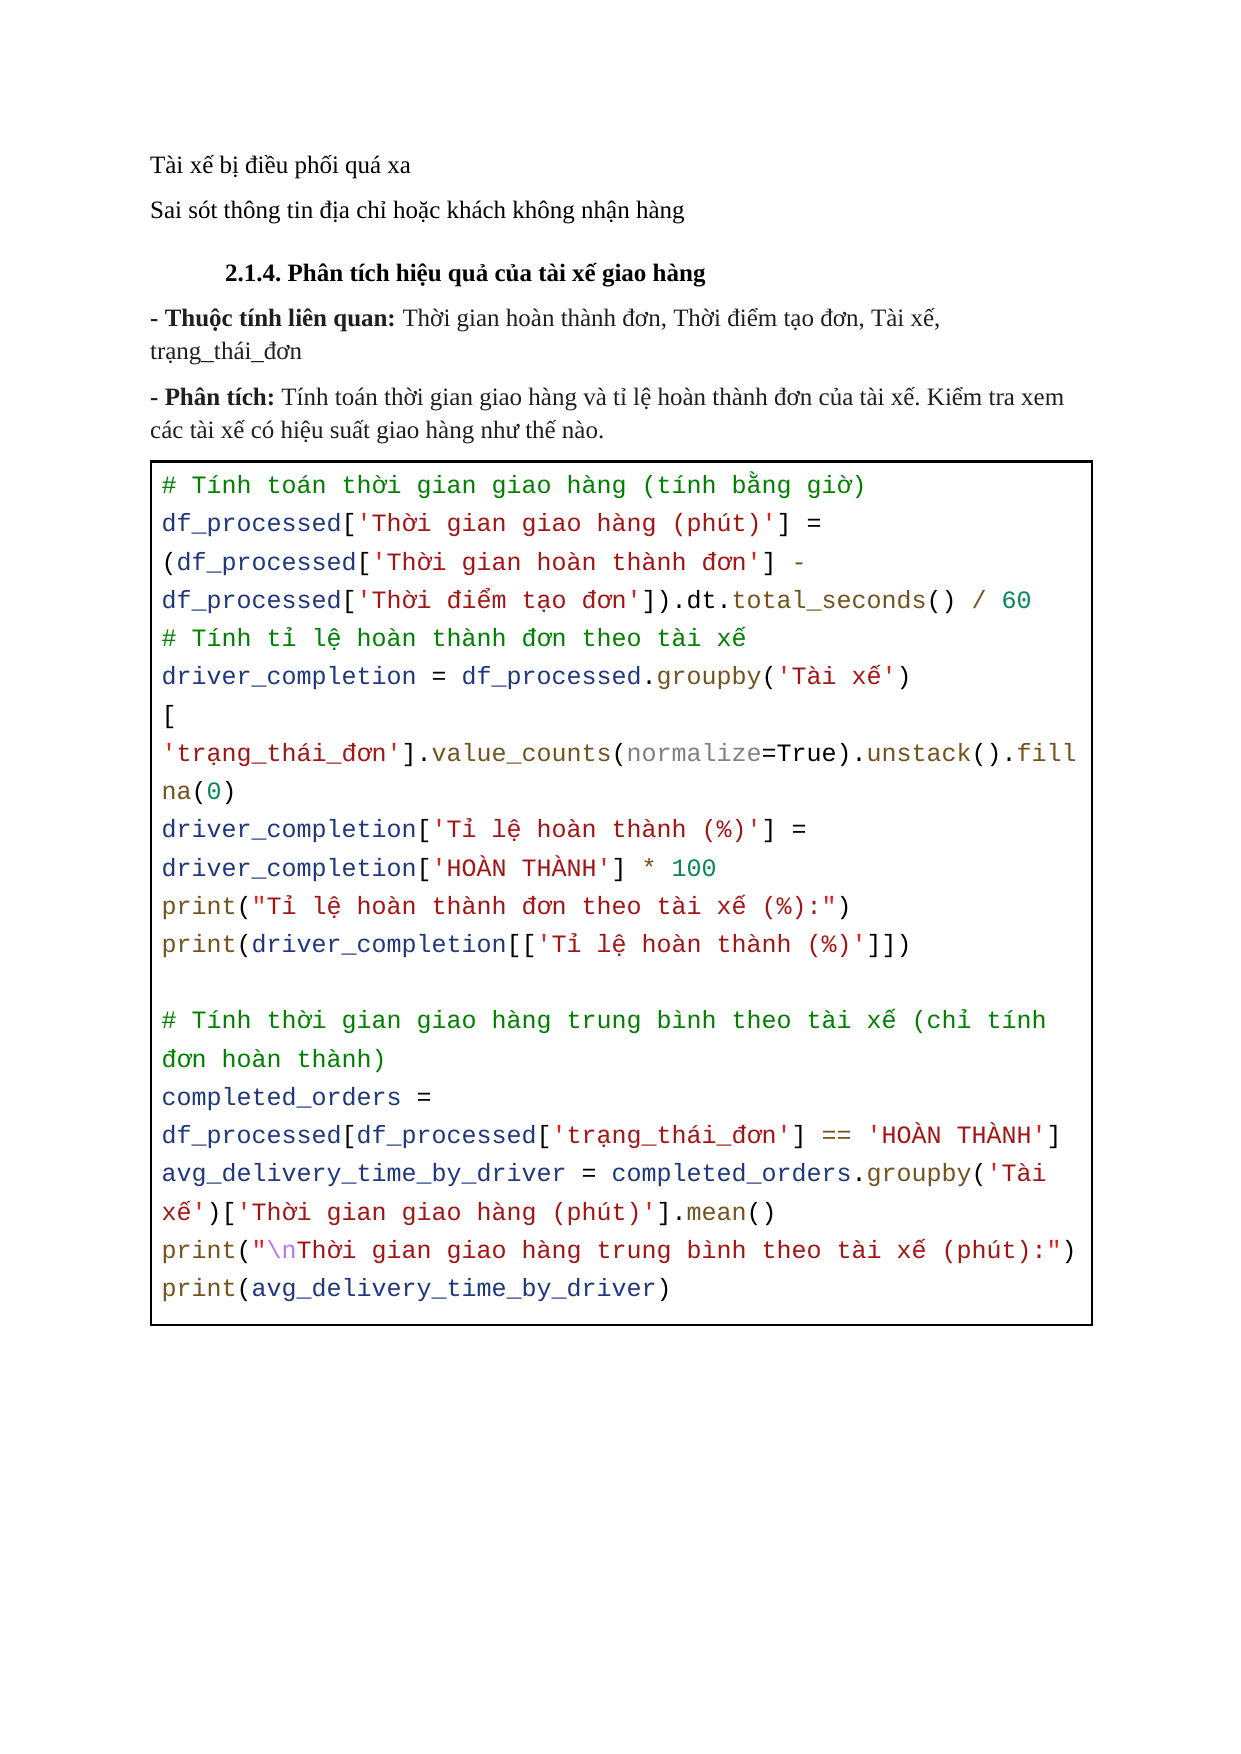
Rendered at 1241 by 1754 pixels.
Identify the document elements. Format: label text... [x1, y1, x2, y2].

text Tài xế bị điều phối quá xa [150, 150, 1090, 179]
text Sai sót thông tin địa chỉ hoặc khách không nhận hàng [150, 196, 1090, 224]
text - Phân tích: Tính toán thời gian giao hàng và tỉ lệ hoàn thành đơn của tài xế. Kiểm tra xem các tài xế có hiệu suất giao hàng như thế nào. [150, 382, 1090, 443]
text - Thuộc tính liên quan: Thời gian hoàn thành đơn, Thời điểm tạo đơn, Tài xế, trạng_thái_đơn [150, 303, 1090, 365]
subtitle 2.1.4. Phân tích hiệu quả của tài xế giao hàng [150, 258, 1090, 286]
table_header # Tính toán thời gian giao hàng (tính bằng giờ) df_processed['Thời gian giao hàng (phút)'] = (df_processed['Thời gian hoàn thành đơn'] - df_processed['Thời điểm tạo đơn']).dt.total_seconds() / 60 # Tính tỉ lệ hoàn thành đơn theo tài xế driver_completion = df_processed.groupby('Tài xế')['trạng_thái_đơn'].value_counts(normalize=True).unstack().fillna(0) driver_completion['Tỉ lệ hoàn thành (%)'] = driver_completion['HOÀN THÀNH'] * 100 print("Tỉ lệ hoàn thành đơn theo tài xế (%):") print(driver_completion[['Tỉ lệ hoàn thành (%)']]) # Tính thời gian giao hàng trung bình theo tài xế (chỉ tính đơn hoàn thành) completed_orders = df_processed[df_processed['trạng_thái_đơn'] == 'HOÀN THÀNH'] avg_delivery_time_by_driver = completed_orders.groupby('Tài xế')['Thời gian giao hàng (phút)'].mean() print("\nThời gian giao hàng trung bình theo tài xế (phút):") print(avg_delivery_time_by_driver) [152, 463, 1091, 1323]
